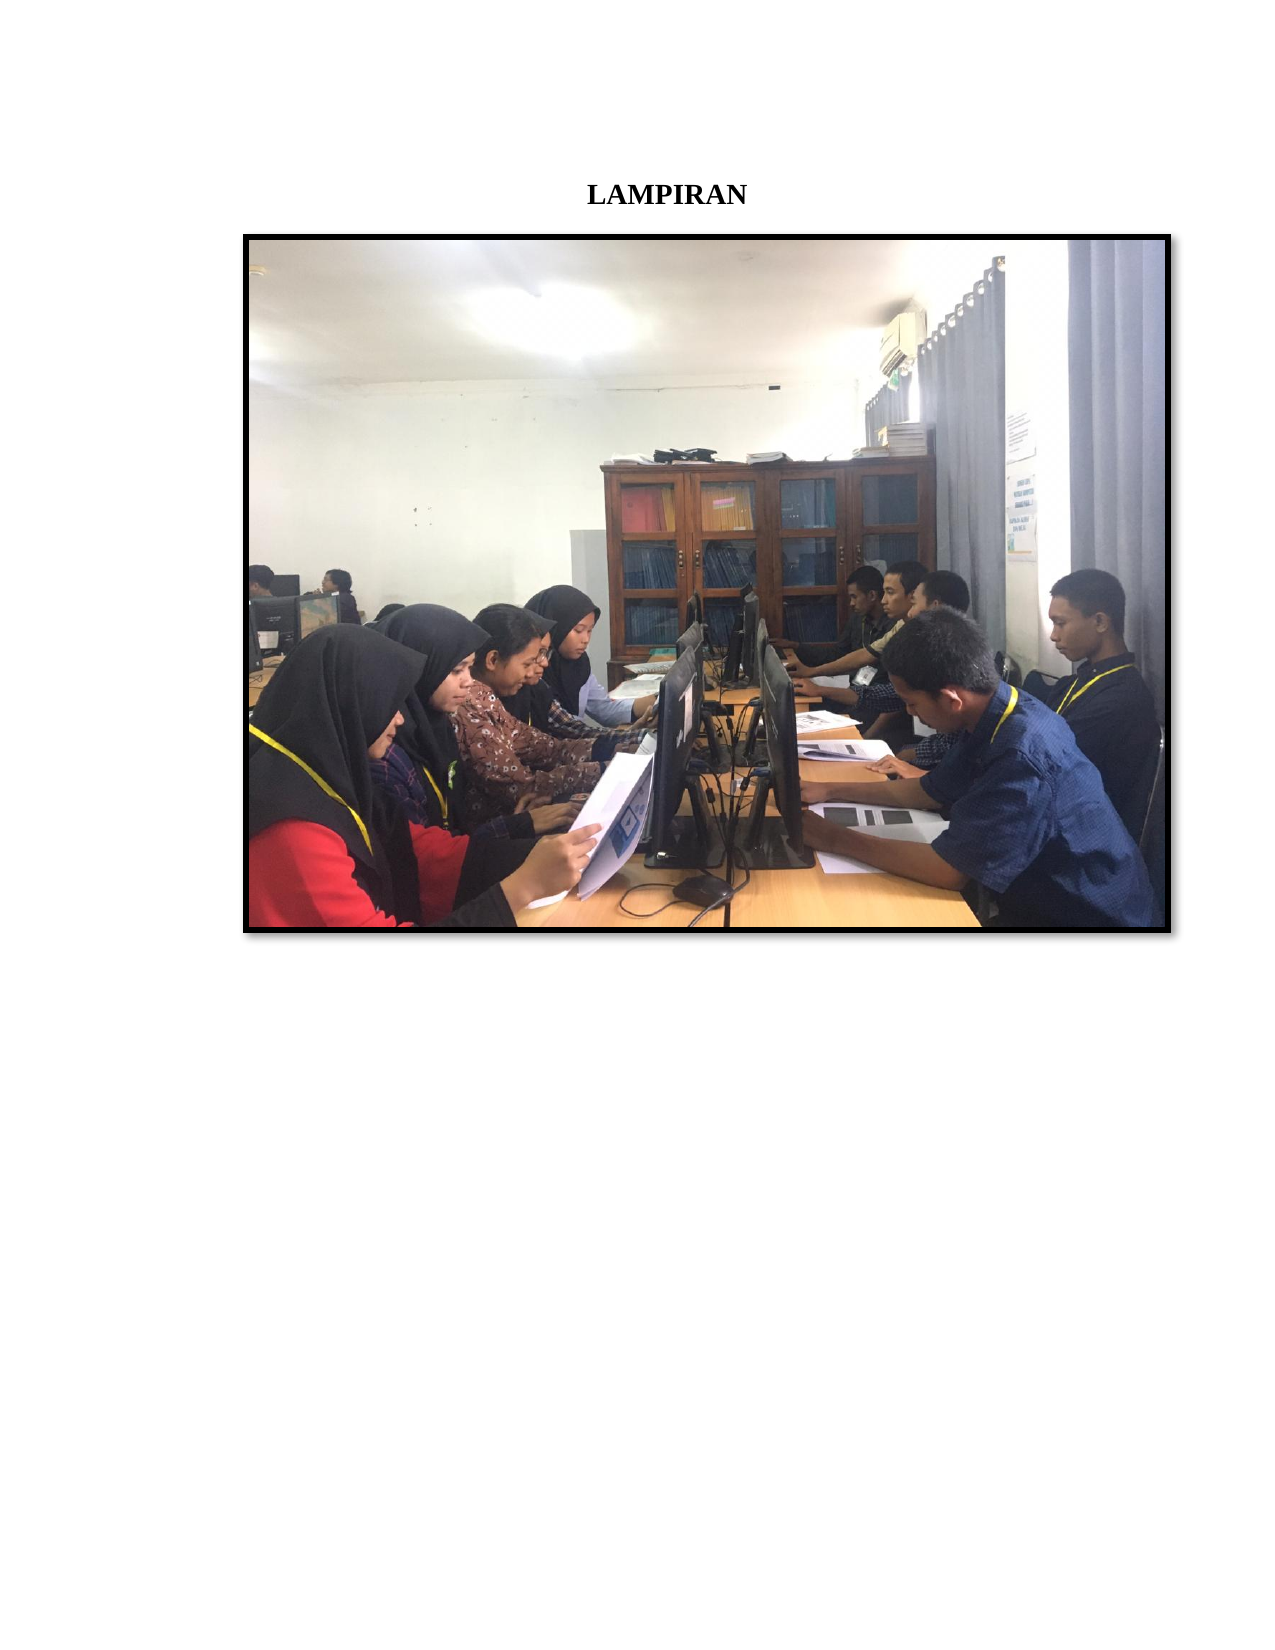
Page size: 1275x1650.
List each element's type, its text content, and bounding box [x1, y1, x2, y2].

picture [249, 240, 1165, 927]
text LAMPIRAN [236, 177, 1098, 211]
